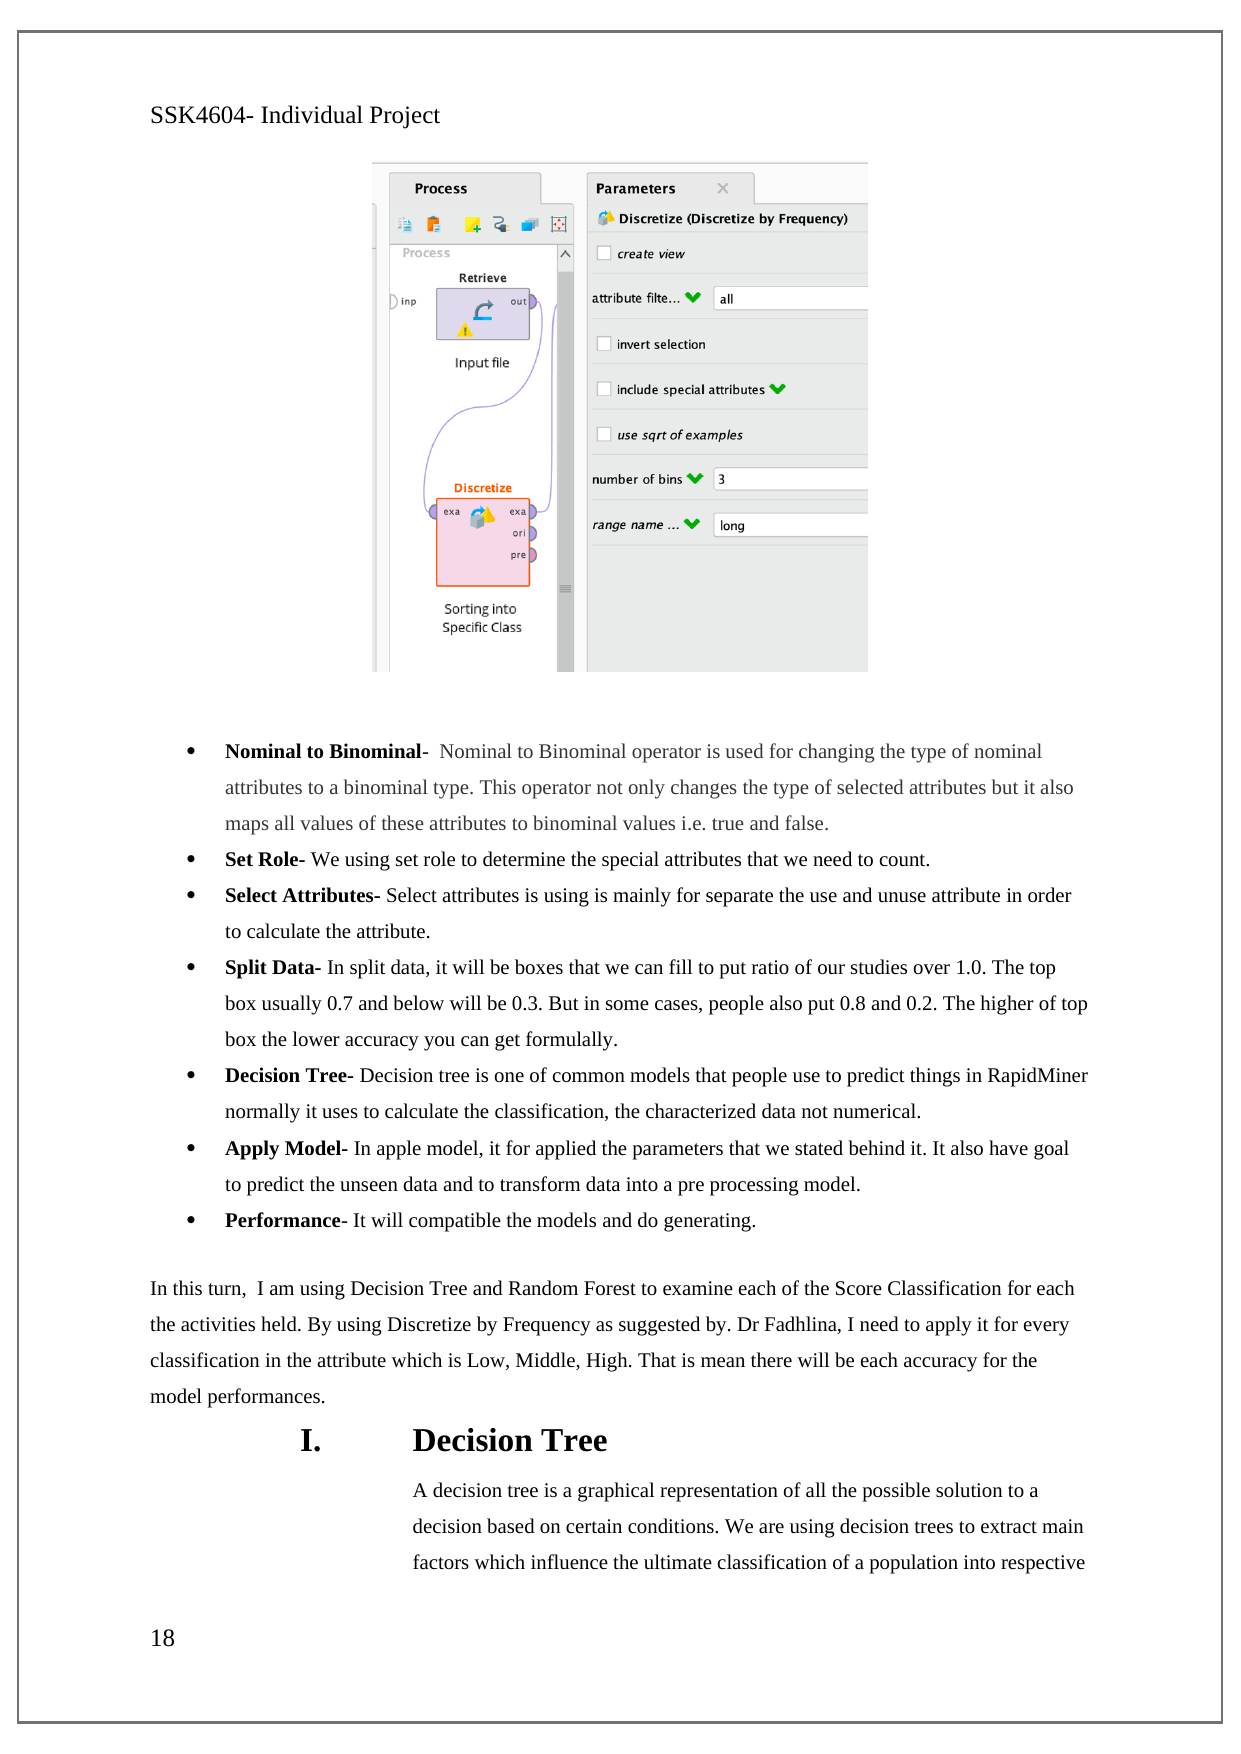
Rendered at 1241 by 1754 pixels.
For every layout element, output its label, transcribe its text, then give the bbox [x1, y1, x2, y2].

list Decision Tree- Decision tree is one of common models that people use to predict things in RapidMiner normally it uses to calculate the classification, the characterized data not numerical. [187, 1063, 1090, 1123]
list Select Attributes- Select attributes is using is mainly for separate the use and unuse attribute in order to calculate the attribute. [187, 883, 1090, 943]
list Decision Tree [300, 1420, 1090, 1458]
list Apply Model- In apple model, it for applied the parameters that we stated behind it. It also have goal to predict the unseen data and to transform data into a pre processing model. [187, 1136, 1090, 1196]
list Nominal to Binominal- Nominal to Binominal operator is used for changing the type of nominal attributes to a binominal type. This operator not only changes the type of selected attributes but it also maps all values of these attributes to binominal values i.e. true and false. [187, 739, 1090, 835]
text In this turn, I am using Decision Tree and Random Forest to examine each of the Score Classification for each the activities held. By using Discretize by Frequency as suggested by. Dr Fadhlina, I need to apply it for every classification in the attribute which is Low, Middle, High. That is mean there will be each accuracy for the model performances. [150, 1276, 1090, 1408]
list Set Role- We using set role to determine the special attributes that we need to count. [187, 847, 1090, 871]
list Performance- It will compatible the models and do generating. [187, 1208, 1090, 1232]
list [412, 1478, 1090, 1574]
list Split Data- In split data, it will be boxes that we can fill to put ratio of our studies over 1.0. The top box usually 0.7 and below will be 0.3. But in some cases, people also put 0.8 and 0.2. The higher of top box the lower accuracy you can get formulally. [187, 955, 1090, 1051]
picture [372, 160, 869, 672]
